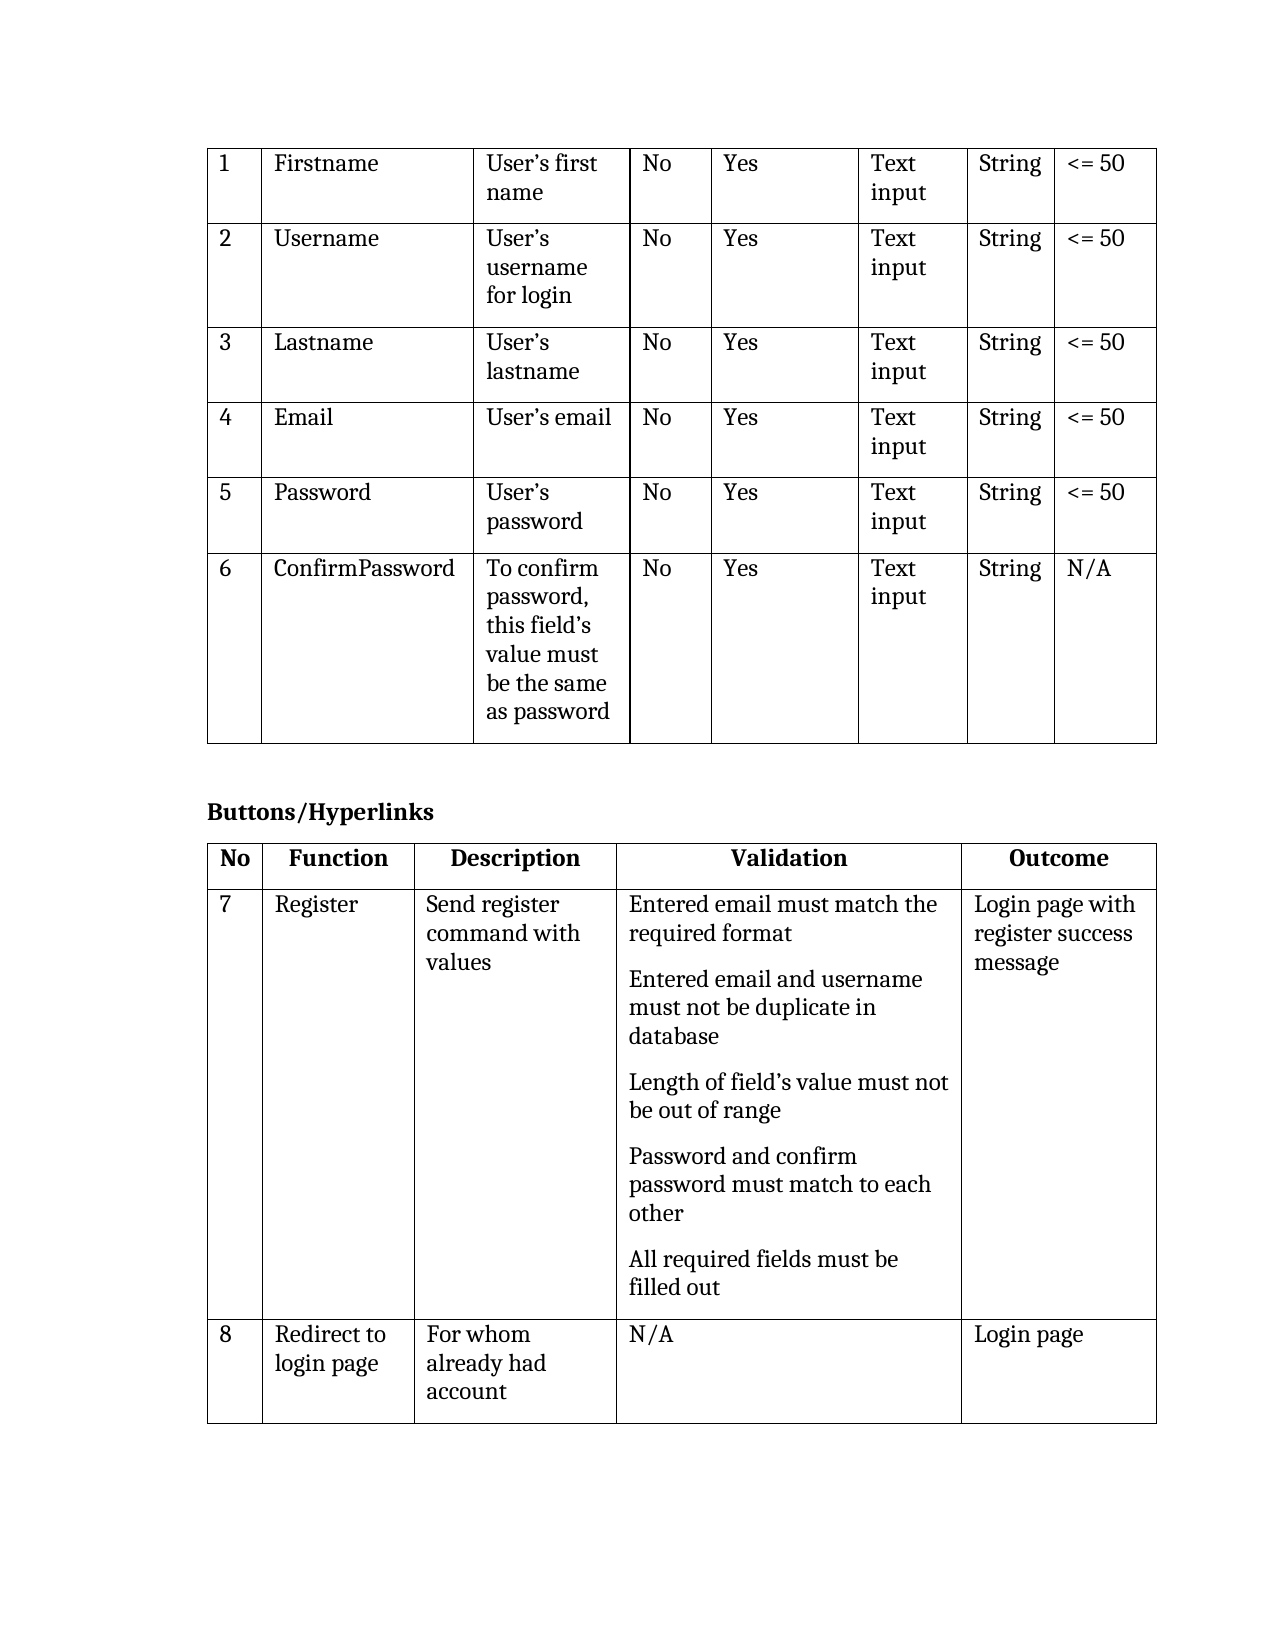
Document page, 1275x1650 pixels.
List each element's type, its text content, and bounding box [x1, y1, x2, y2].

table_cell Login page [962, 1320, 1156, 1423]
table_cell ConfirmPassword [262, 554, 473, 743]
table_cell 1 [208, 149, 261, 223]
table_cell 6 [208, 554, 261, 743]
table_cell Text input [859, 224, 967, 327]
table_cell <= 50 [1055, 478, 1156, 552]
table_cell <= 50 [1055, 224, 1156, 327]
table_cell No [631, 328, 711, 402]
table_cell Username [262, 224, 473, 327]
table_cell String [968, 554, 1054, 743]
table_cell Text input [859, 149, 967, 223]
table_cell User’s lastname [474, 328, 629, 402]
table_header No [208, 844, 262, 889]
table_cell Password [262, 478, 473, 552]
table_cell For whom already had account [415, 1320, 616, 1423]
table_cell Redirect to login page [263, 1320, 414, 1423]
table_cell Firstname [262, 149, 473, 223]
table_cell <= 50 [1055, 328, 1156, 402]
table_cell Yes [712, 403, 858, 477]
table_cell 7 [208, 890, 262, 1319]
table_cell No [631, 149, 711, 223]
table_cell Yes [712, 224, 858, 327]
table_cell String [968, 403, 1054, 477]
table_cell <= 50 [1055, 403, 1156, 477]
table_cell String [968, 149, 1054, 223]
text Buttons/Hyperlinks [207, 797, 1157, 826]
table_cell Register [263, 890, 414, 1319]
table_cell 8 [208, 1320, 262, 1423]
table_cell 4 [208, 403, 261, 477]
table_cell No [631, 478, 711, 552]
table_cell Yes [712, 478, 858, 552]
table_cell Yes [712, 554, 858, 743]
table_cell String [968, 478, 1054, 552]
table_cell User’s password [474, 478, 629, 552]
table_cell String [968, 328, 1054, 402]
table_header Description [415, 844, 616, 889]
table_cell String [968, 224, 1054, 327]
table_header Outcome [962, 844, 1156, 889]
table_cell Lastname [262, 328, 473, 402]
table_cell User’s email [474, 403, 629, 477]
table_cell Login page with register success message [962, 890, 1156, 1319]
table_cell Text input [859, 403, 967, 477]
table_cell To confirm password, this field’s value must be the same as password [474, 554, 629, 743]
table_cell Email [262, 403, 473, 477]
table_header Function [263, 844, 414, 889]
table_cell Text input [859, 478, 967, 552]
table_cell 3 [208, 328, 261, 402]
table_cell Entered email must match the required format Entered email and username must not be duplicate in database Length of field’s value must not be out of range Password and confirm password must match to each other All required fields must be filled out [617, 890, 961, 1319]
table_cell N/A [617, 1320, 961, 1423]
table_header Validation [617, 844, 961, 889]
table_cell N/A [1055, 554, 1156, 743]
table_cell <= 50 [1055, 149, 1156, 223]
table_cell No [631, 554, 711, 743]
table_cell Yes [712, 149, 858, 223]
table_cell Send register command with values [415, 890, 616, 1319]
table_cell Text input [859, 554, 967, 743]
table_cell User’s first name [474, 149, 629, 223]
table_cell Yes [712, 328, 858, 402]
table_cell User’s username for login [474, 224, 629, 327]
table_cell No [631, 403, 711, 477]
table_cell 5 [208, 478, 261, 552]
table_cell No [631, 224, 711, 327]
table_cell Text input [859, 328, 967, 402]
table_cell 2 [208, 224, 261, 327]
